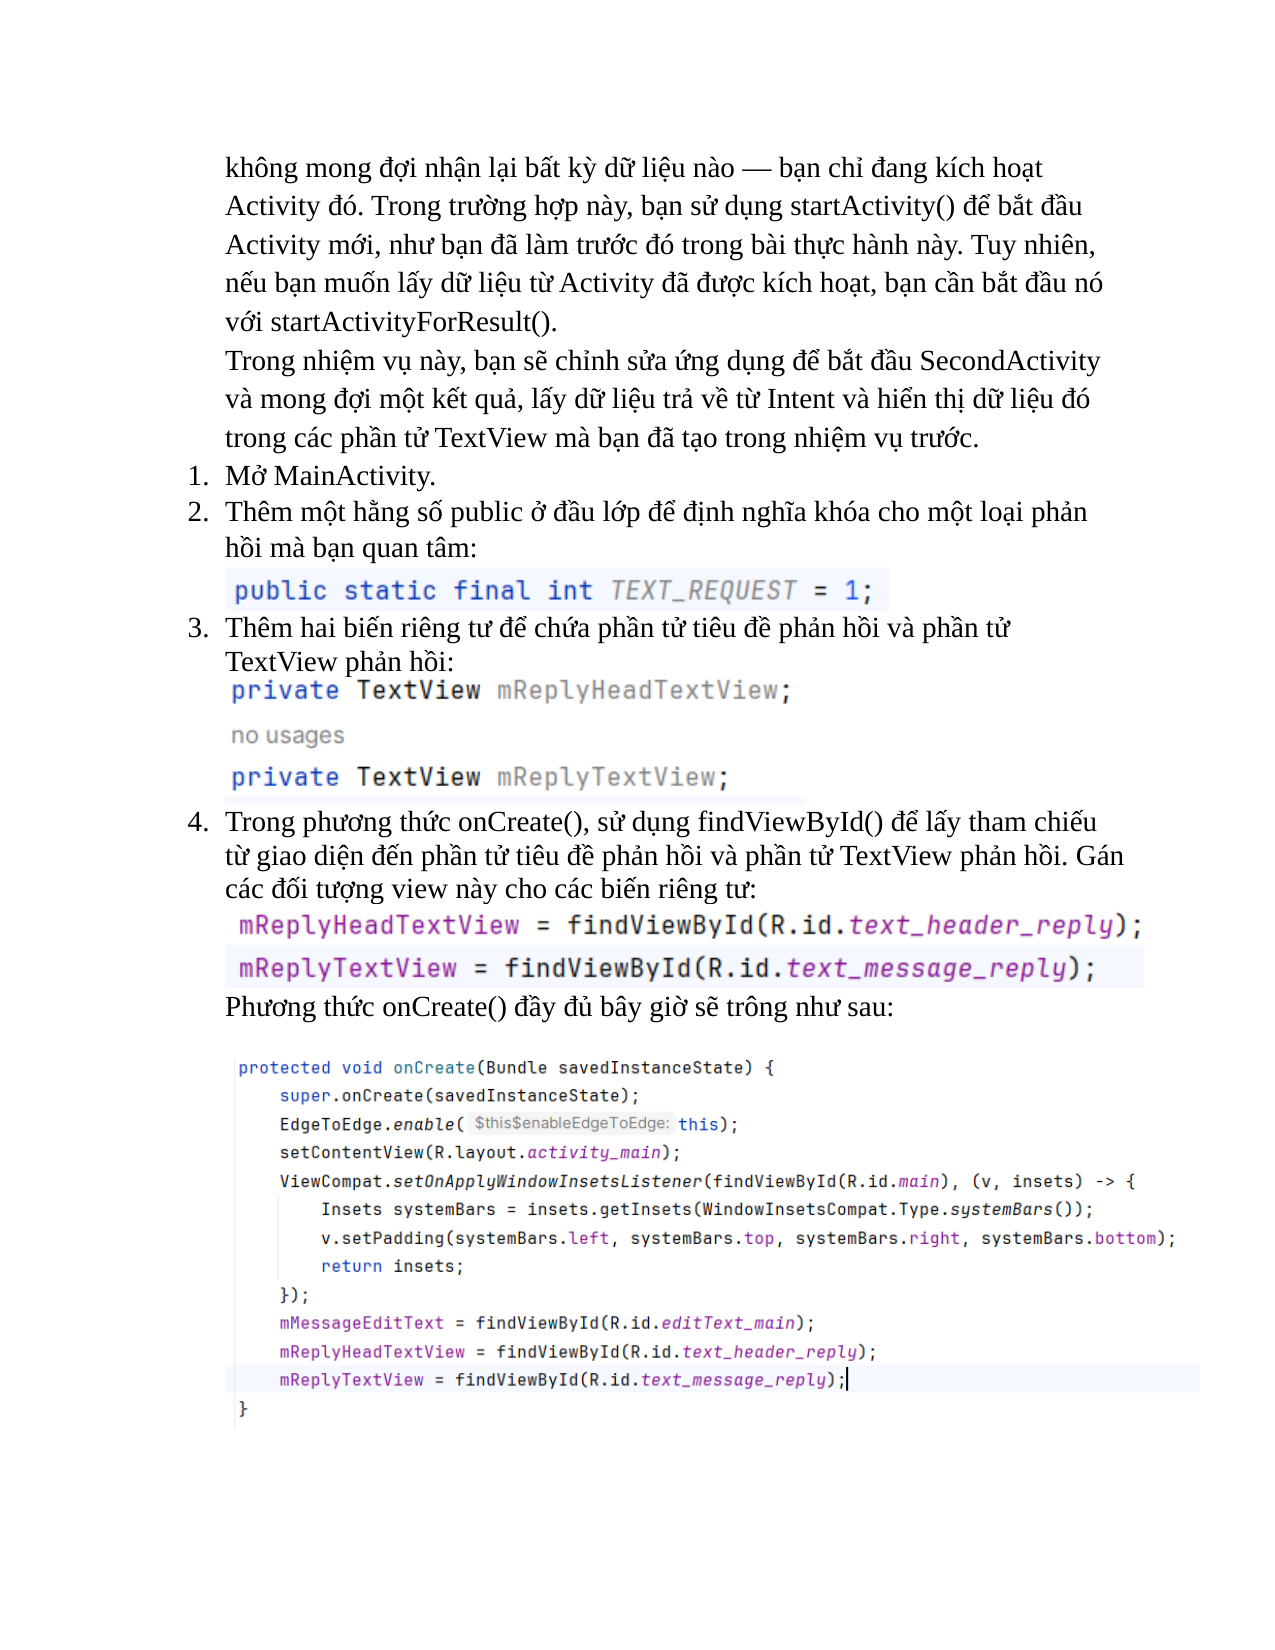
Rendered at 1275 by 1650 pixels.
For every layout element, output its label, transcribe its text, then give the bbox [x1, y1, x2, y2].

picture [225, 566, 890, 611]
list Mở MainActivity. [187, 458, 1125, 492]
picture [225, 1059, 1200, 1429]
picture [225, 677, 807, 805]
list Trong phương thức onCreate(), sử dụng findViewById() để lấy tham chiếu từ giao diện đến phần tử tiêu đề phản hồi và phần tử TextView phản hồi. Gán các đối tượng view này cho các biến riêng tư: [187, 804, 1125, 905]
picture [225, 904, 1144, 990]
list Phương thức onCreate() đầy đủ bây giờ sẽ trông như sau: [225, 990, 1125, 1059]
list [225, 150, 1125, 453]
list Thêm một hằng số public ở đầu lớp để định nghĩa khóa cho một loại phản hồi mà bạn quan tâm: [187, 494, 1125, 564]
